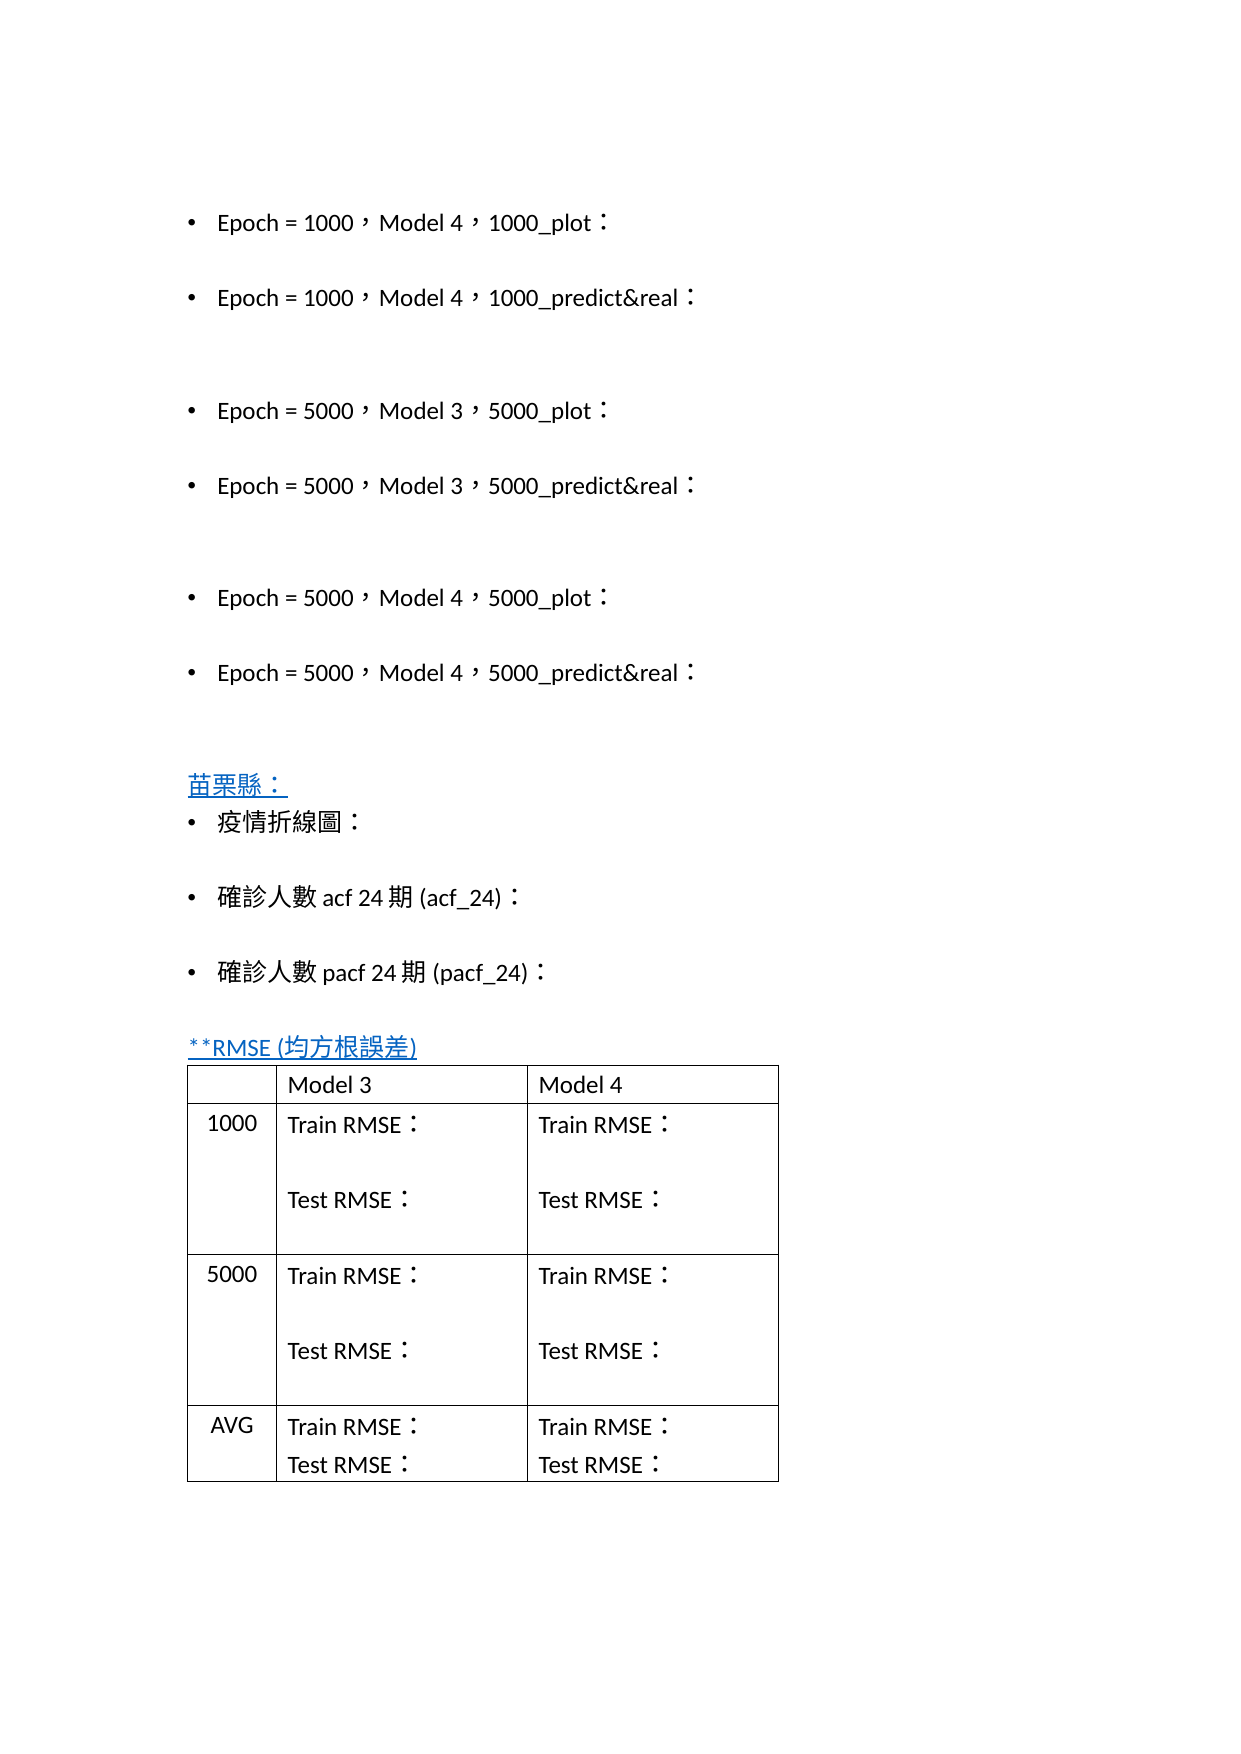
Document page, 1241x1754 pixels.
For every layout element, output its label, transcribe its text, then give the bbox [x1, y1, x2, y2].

table_header Model 4 [528, 1066, 778, 1103]
table_cell Train RMSE： Test RMSE： [528, 1255, 778, 1405]
list 疫情折線圖： [187, 802, 1053, 839]
list Epoch = 5000，Model 4，5000_plot： [187, 577, 1053, 614]
table_cell AVG [188, 1406, 276, 1481]
table_cell Train RMSE： Test RMSE： [528, 1104, 778, 1254]
table_cell 5000 [188, 1255, 276, 1405]
table_cell Train RMSE： Test RMSE： [277, 1255, 527, 1405]
table_cell Train RMSE： Test RMSE： [277, 1406, 527, 1481]
list Epoch = 5000，Model 4，5000_predict&real： [187, 652, 1053, 689]
list Epoch = 5000，Model 3，5000_predict&real： [187, 464, 1053, 502]
table_header [188, 1066, 276, 1103]
table_cell Train RMSE： Test RMSE： [277, 1104, 527, 1254]
table_cell 1000 [188, 1104, 276, 1254]
text **RMSE (均方根誤差) [187, 1027, 1053, 1064]
list 確診人數acf 24期 (acf_24)： [187, 877, 1053, 914]
text 苗栗縣： [187, 764, 1053, 802]
table_header Model 3 [277, 1066, 527, 1103]
table_cell Train RMSE： Test RMSE： [528, 1406, 778, 1481]
list Epoch = 5000，Model 3，5000_plot： [187, 389, 1053, 427]
list Epoch = 1000，Model 4，1000_predict&real： [187, 277, 1053, 314]
list Epoch = 1000，Model 4，1000_plot： [187, 202, 1053, 239]
list 確診人數pacf 24期 (pacf_24)： [187, 952, 1053, 989]
